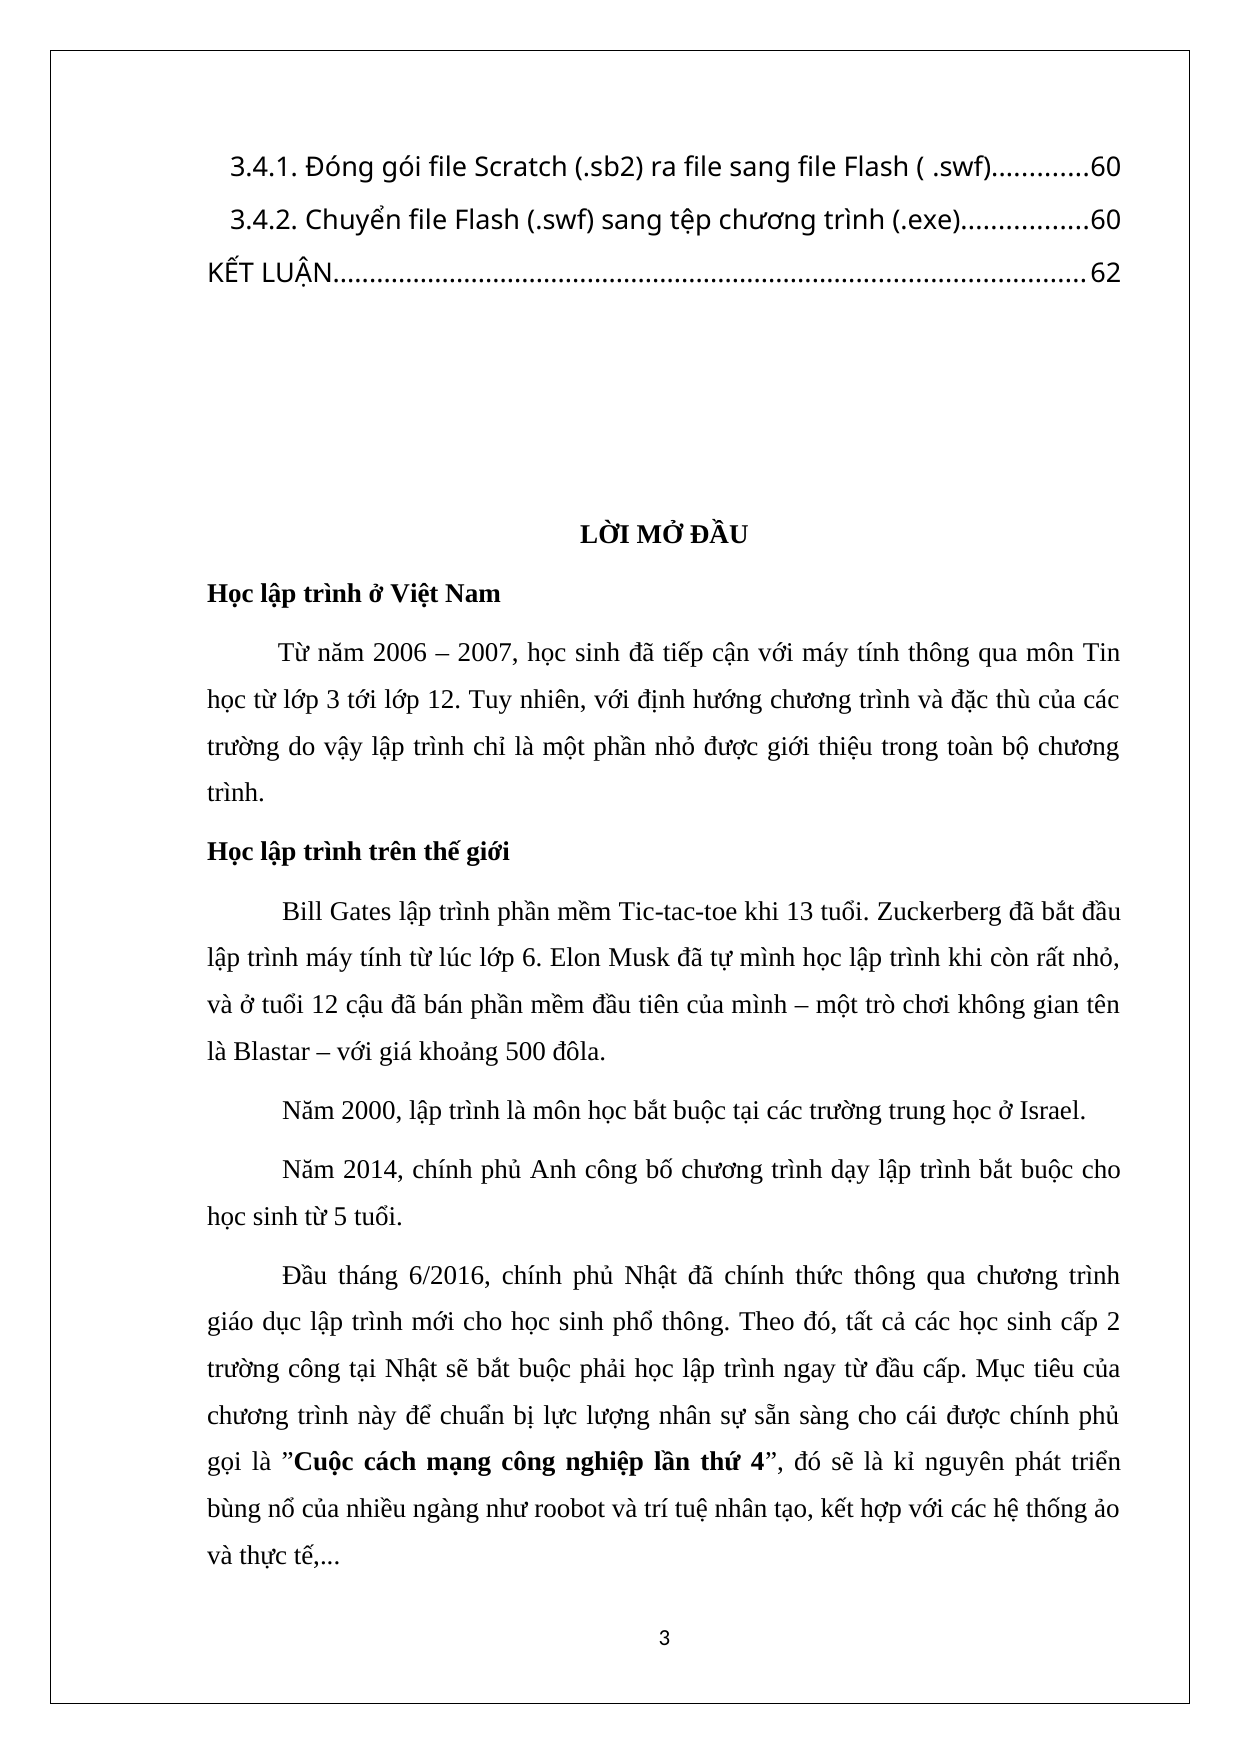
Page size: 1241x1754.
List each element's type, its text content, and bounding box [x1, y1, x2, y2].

text Năm 2014, chính phủ Anh công bố chương trình dạy lập trình bắt buộc cho học sinh từ 5 tuổi. [207, 1153, 1122, 1231]
subtitle LỜI MỞ ĐẦU [207, 518, 1122, 549]
text Từ năm 2006 – 2007, học sinh đã tiếp cận với máy tính thông qua môn Tin học từ lớp 3 tới lớp 12. Tuy nhiên, với định hướng chương trình và đặc thù của các trường do vậy lập trình chỉ là một phần nhỏ được giới thiệu trong toàn bộ chương trình. [207, 636, 1122, 807]
text Năm 2000, lập trình là môn học bắt buộc tại các trường trung học ở Israel. [207, 1094, 1122, 1125]
text Bill Gates lập trình phần mềm Tic-tac-toe khi 13 tuổi. Zuckerberg đã bắt đầu lập trình máy tính từ lúc lớp 6. Elon Musk đã tự mình học lập trình khi còn rất nhỏ, và ở tuổi 12 cậu đã bán phần mềm đầu tiên của mình – một trò chơi không gian tên là Blastar – với giá khoảng 500 đôla. [207, 895, 1122, 1066]
text Học lập trình trên thế giới [207, 836, 1122, 867]
text Học lập trình ở Việt Nam [207, 577, 1122, 608]
text Đầu tháng 6/2016, chính phủ Nhật đã chính thức thông qua chương trình giáo dục lập trình mới cho học sinh phổ thông. Theo đó, tất cả các học sinh cấp 2 trường công tại Nhật sẽ bắt buộc phải học lập trình ngay từ đầu cấp. Mục tiêu của chương trình này để chuẩn bị lực lượng nhân sự sẵn sàng cho cái được chính phủ gọi là ”Cuộc cách mạng công nghiệp lần thứ 4”, đó sẽ là kỉ nguyên phát triển bùng nổ của nhiều ngàng như roobot và trí tuệ nhân tạo, kết hợp với các hệ thống ảo và thực tế,... [207, 1259, 1122, 1570]
